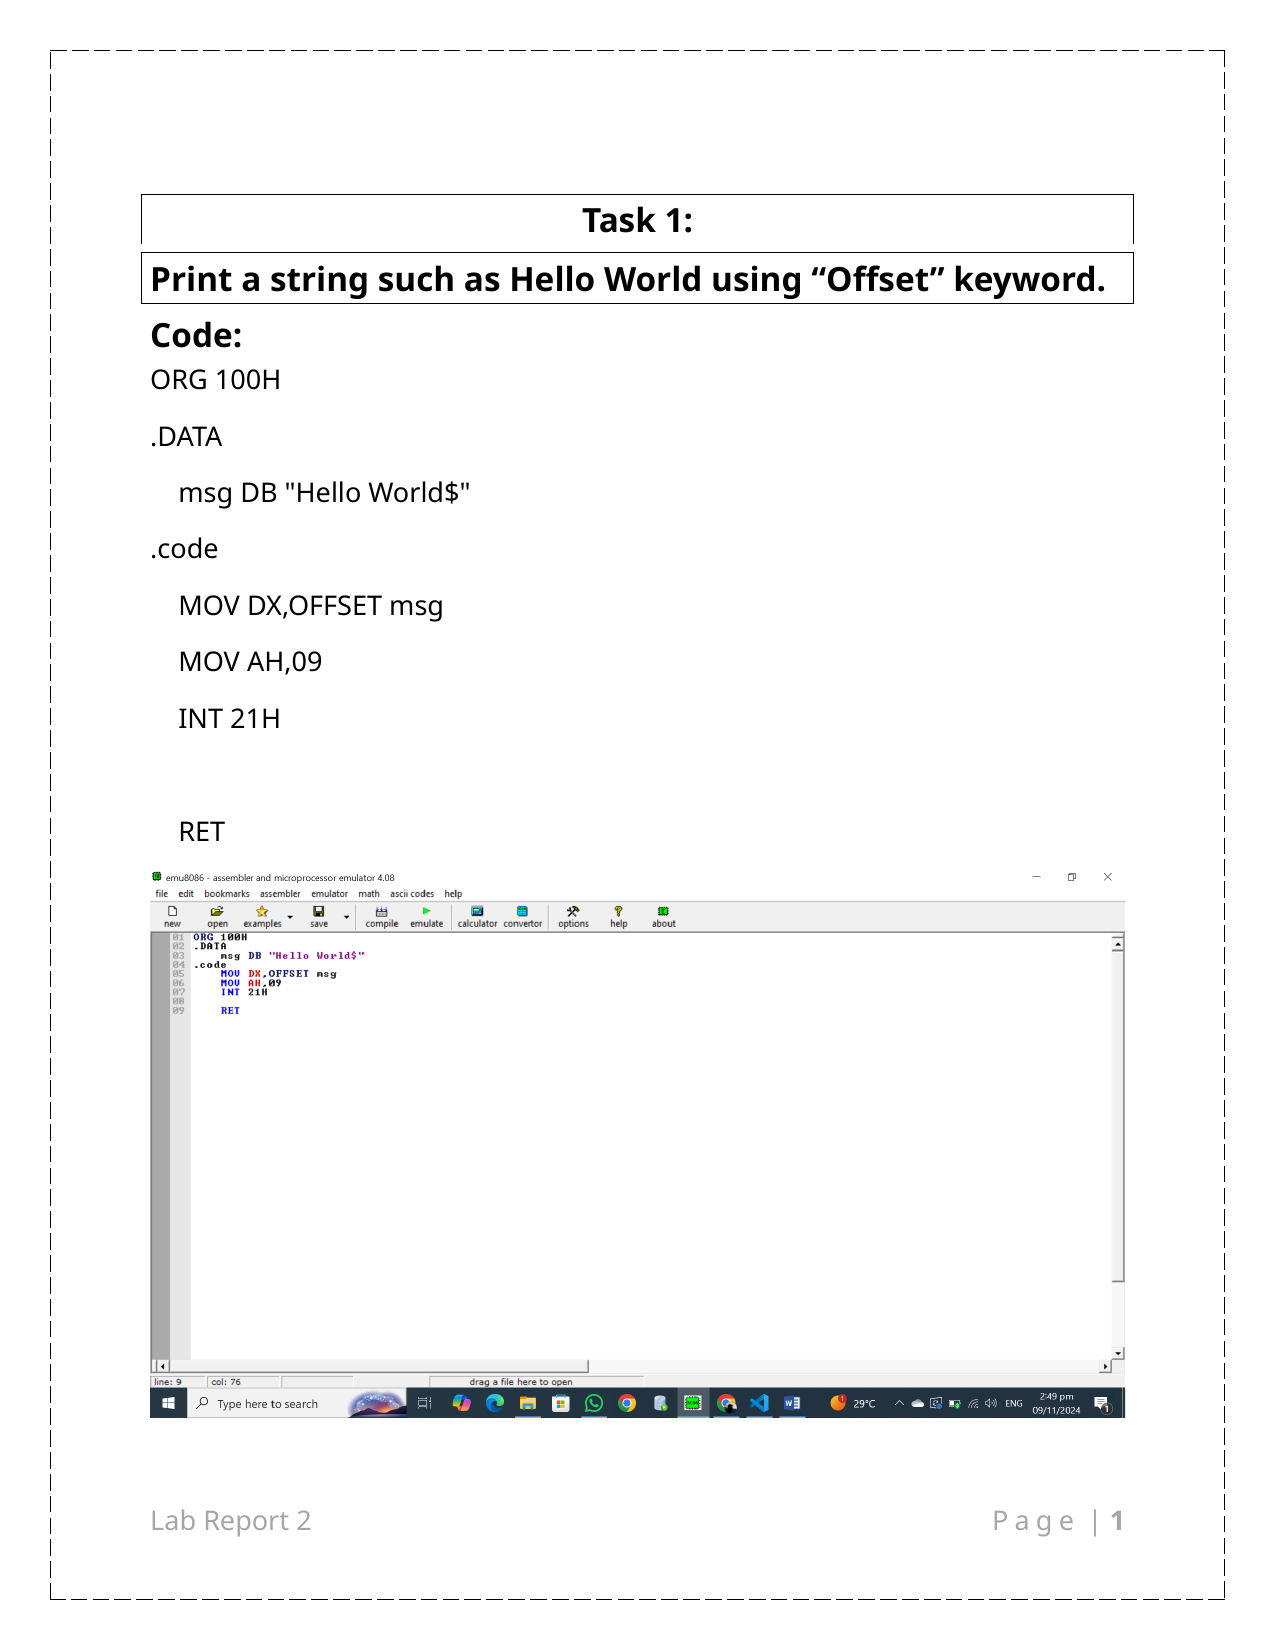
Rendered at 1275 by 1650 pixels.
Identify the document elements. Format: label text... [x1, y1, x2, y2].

text .code [150, 530, 1125, 567]
text msg DB "Hello World$" [150, 473, 1125, 510]
text ORG 100H [150, 361, 1125, 397]
text MOV AH,09 [150, 643, 1125, 680]
subtitle Print a string such as Hello World using “Offset” keyword. [142, 253, 1133, 303]
subtitle Code: [150, 312, 1125, 357]
text INT 21H [150, 699, 1125, 736]
text MOV DX,OFFSET msg [150, 586, 1125, 623]
text .DATA [150, 417, 1125, 454]
text RET [150, 812, 1125, 849]
picture [150, 868, 1125, 1418]
subtitle Task 1: [142, 195, 1133, 244]
